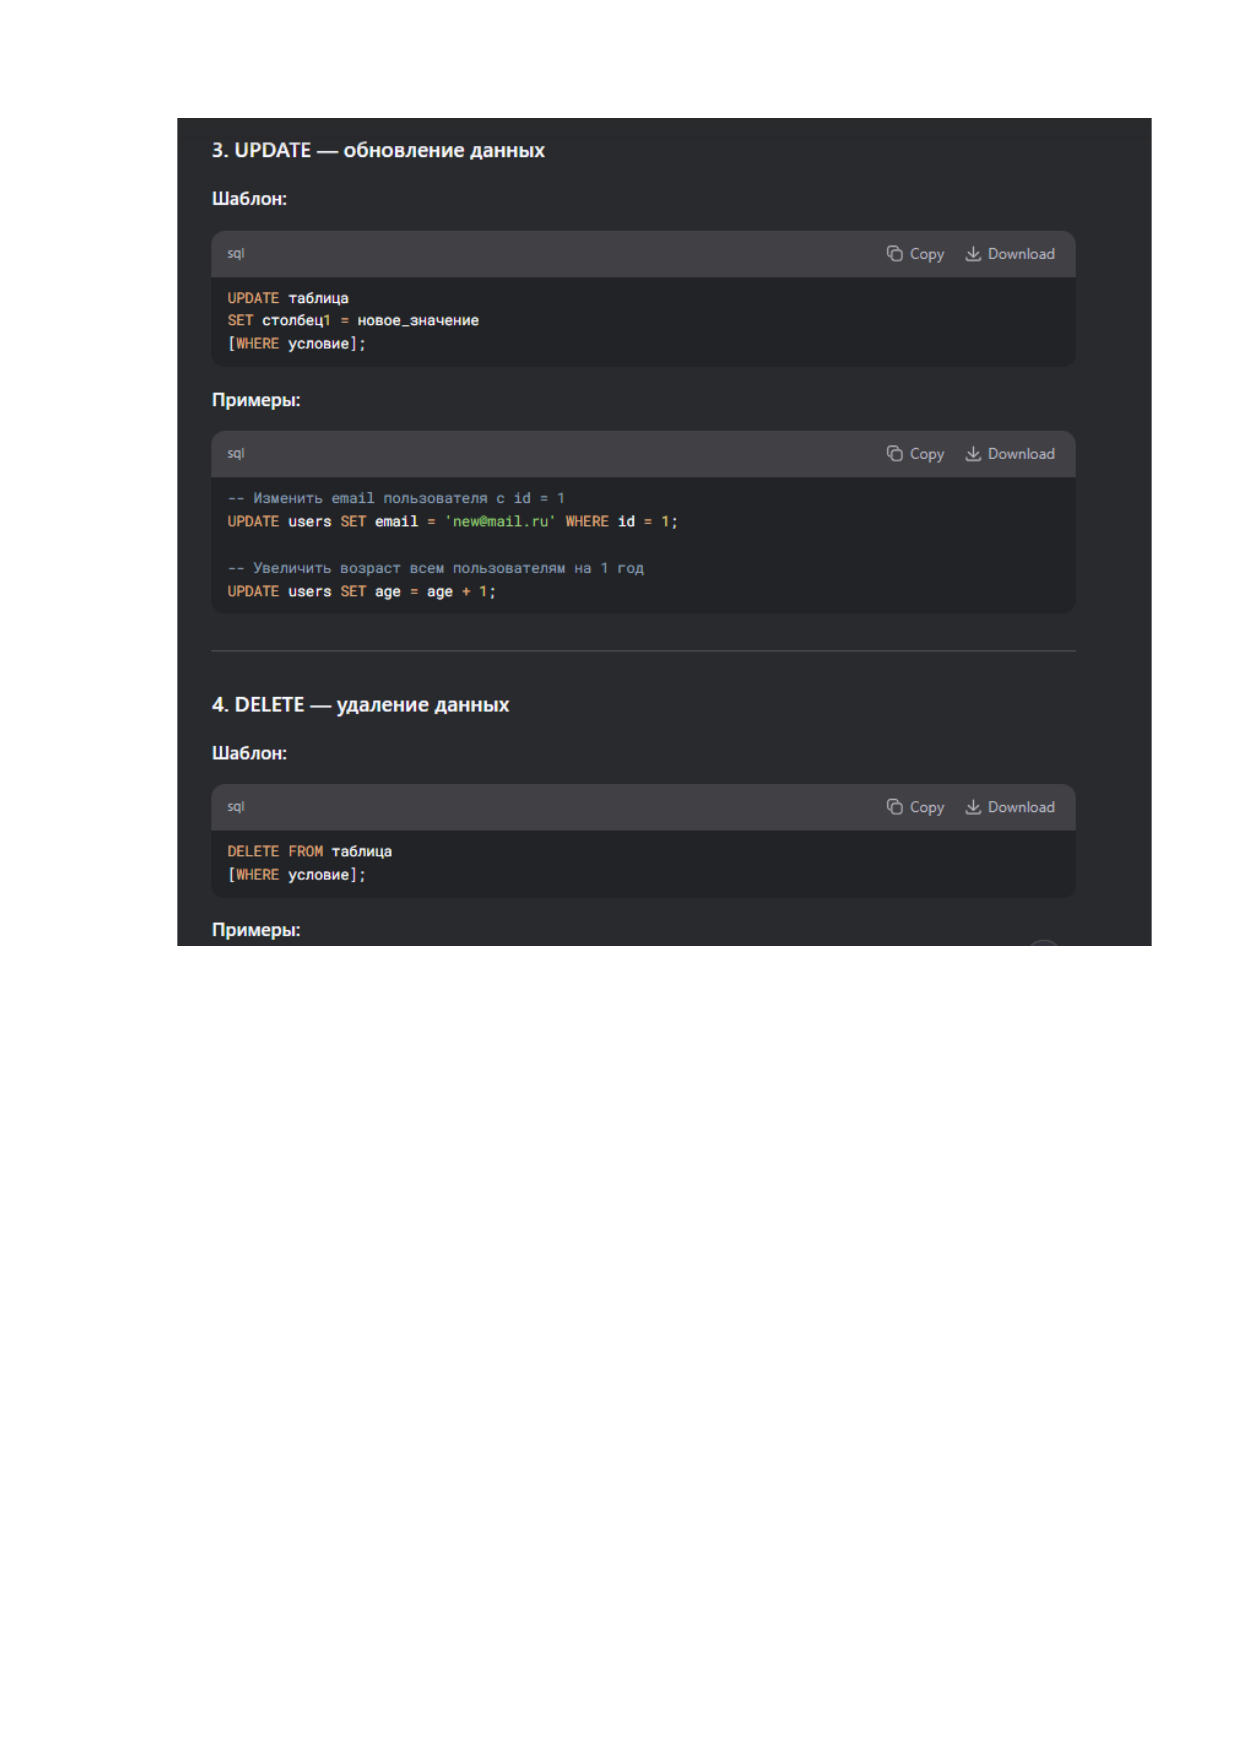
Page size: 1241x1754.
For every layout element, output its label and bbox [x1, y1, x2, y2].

picture [177, 118, 1152, 946]
